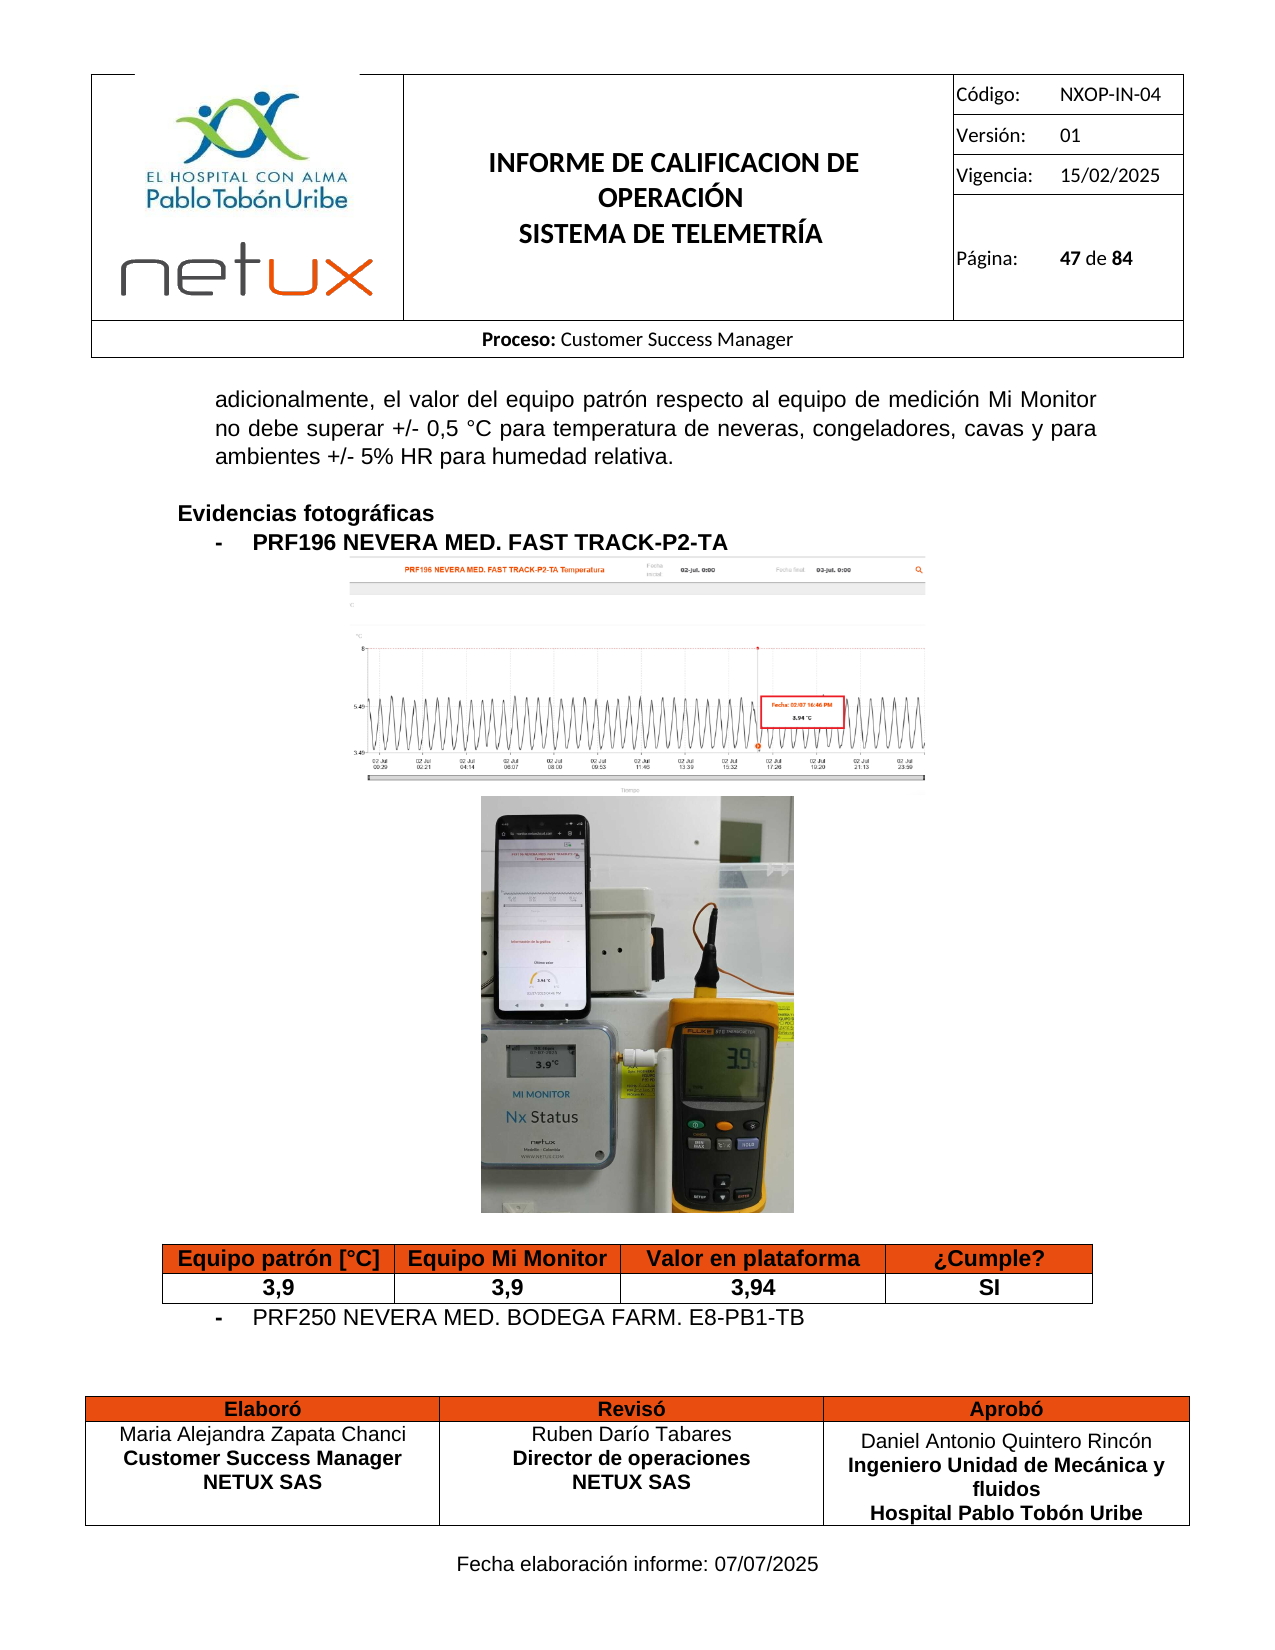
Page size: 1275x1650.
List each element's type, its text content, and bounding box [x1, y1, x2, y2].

picture [94, 74, 401, 320]
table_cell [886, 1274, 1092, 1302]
list PRF196 NEVERA MED. FAST TRACK-P2-TA [215, 528, 1098, 555]
list PRF250 NEVERA MED. BODEGA FARM. E8-PB1-TB [215, 1303, 1098, 1330]
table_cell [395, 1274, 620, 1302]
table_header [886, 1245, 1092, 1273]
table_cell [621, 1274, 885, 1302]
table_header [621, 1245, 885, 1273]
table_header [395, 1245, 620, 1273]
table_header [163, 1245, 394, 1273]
picture [481, 796, 794, 1213]
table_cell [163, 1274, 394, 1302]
picture [349, 556, 926, 795]
text Evidencias fotográficas [177, 500, 1098, 526]
